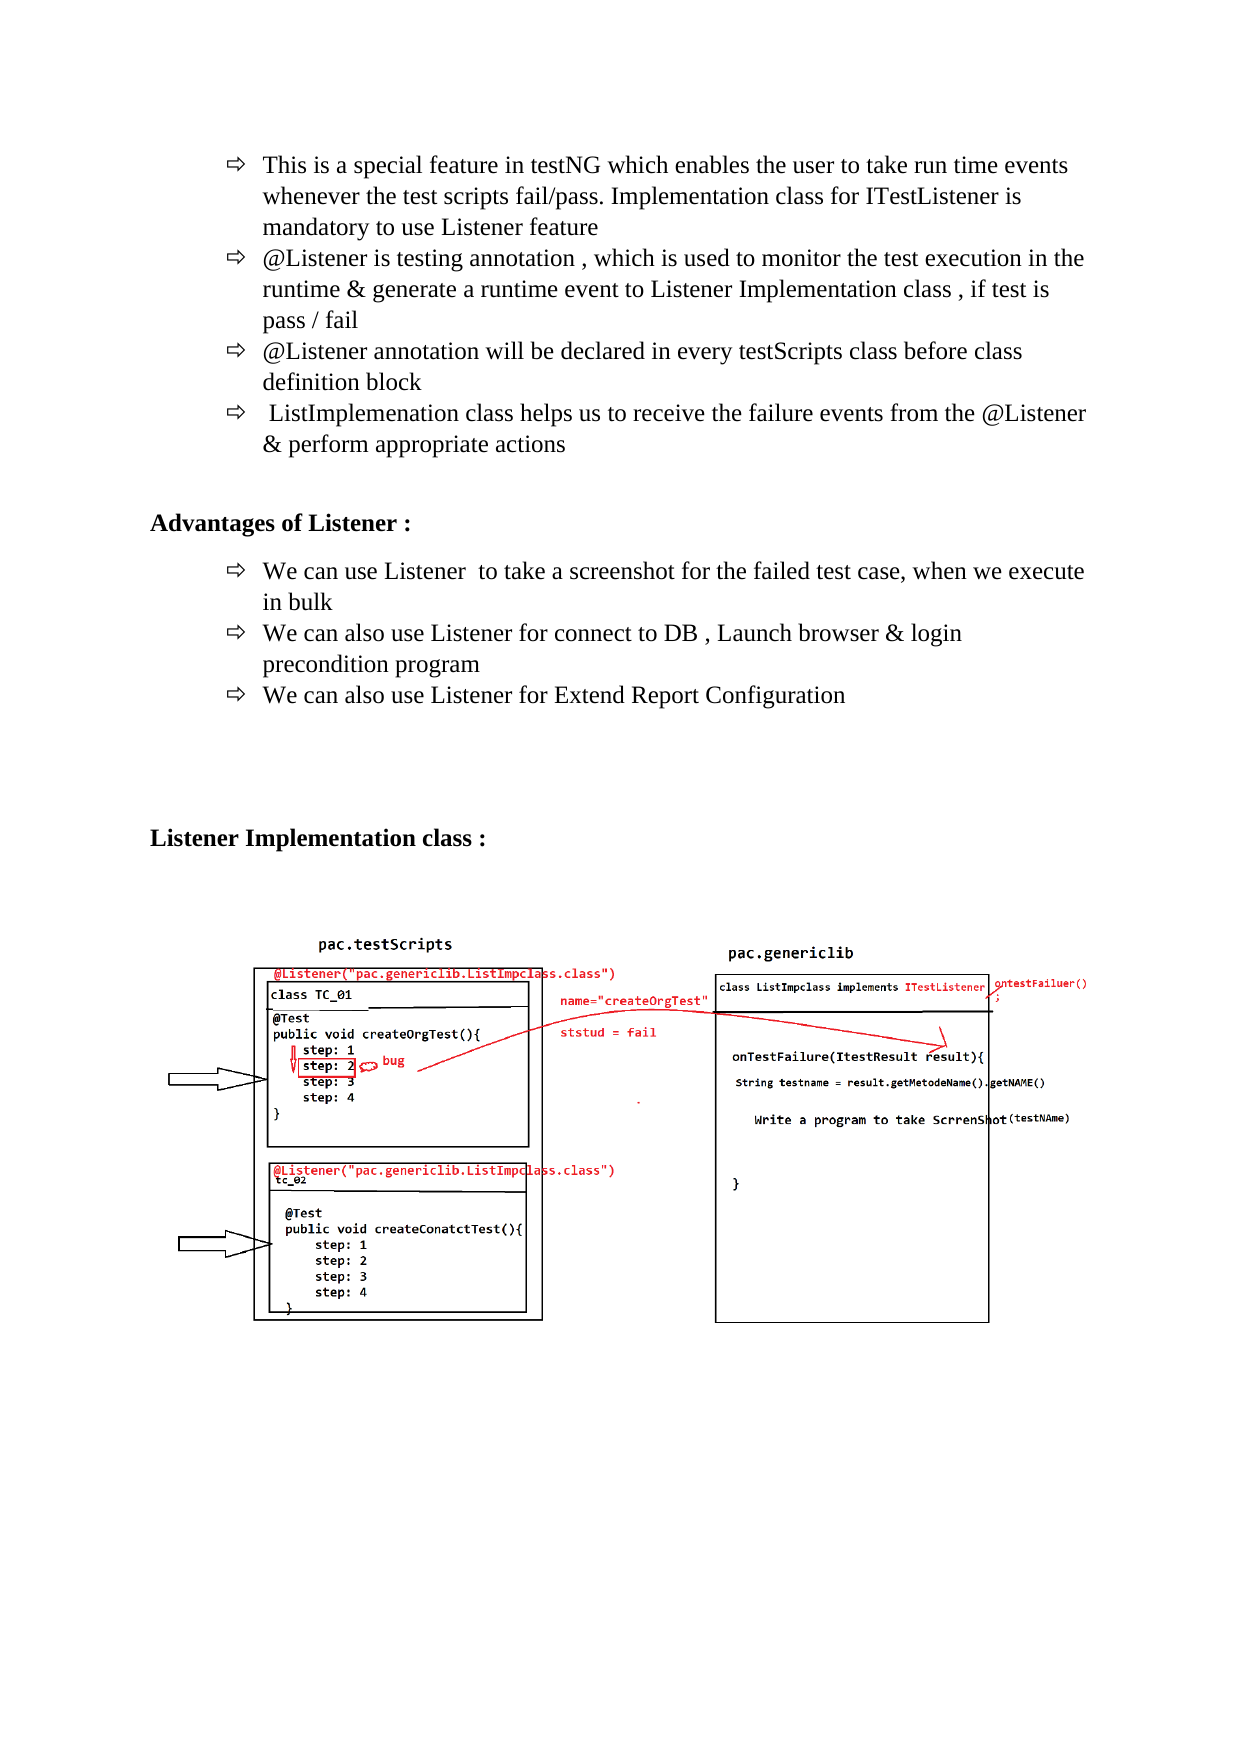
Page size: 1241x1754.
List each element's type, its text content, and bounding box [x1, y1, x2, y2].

list This is a special feature in testNG which enables the user to take run time events whenever the test scripts fail/pass. Implementation class for ITestListener is mandatory to use Listener feature [225, 150, 1090, 241]
list We can also use Listener for Extend Report Configuration [225, 680, 1090, 709]
list @Listener annotation will be declared in every testScripts class before class definition block [225, 336, 1090, 396]
picture [150, 918, 1090, 1331]
text Advantages of Listener : [150, 508, 1090, 537]
list @Listener is testing annotation , which is used to monitor the test execution in the runtime & generate a runtime event to Listener Implementation class , if test is pass / fail [225, 243, 1090, 334]
list We can also use Listener for connect to DB , Launch browser & login precondition program [225, 618, 1090, 678]
list & perform appropriate actions [262, 429, 1090, 458]
text Listener Implementation class : [150, 823, 1090, 852]
list ListImplemenation class helps us to receive the failure events from the @Listener [225, 398, 1090, 427]
list We can use Listener to take a screenshot for the failed test case, when we execute in bulk [225, 556, 1090, 616]
